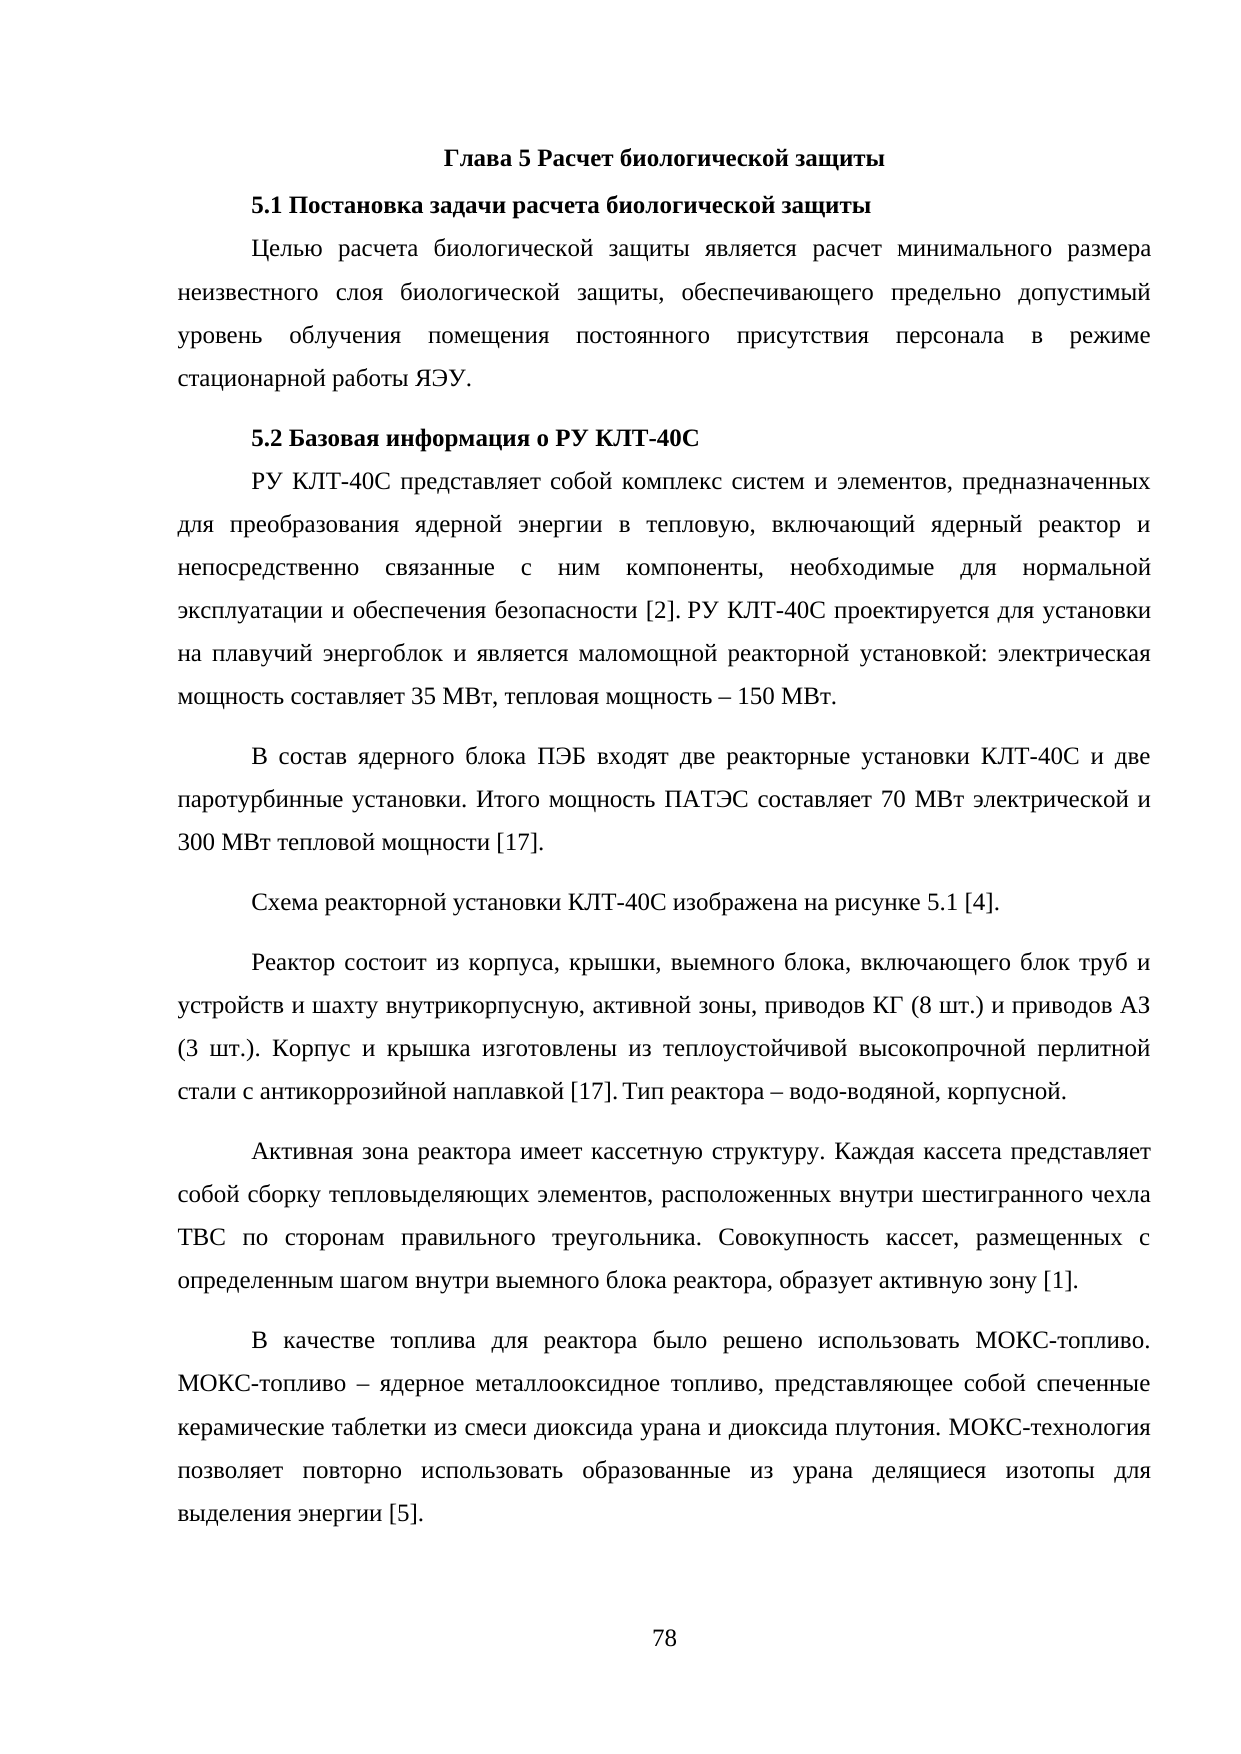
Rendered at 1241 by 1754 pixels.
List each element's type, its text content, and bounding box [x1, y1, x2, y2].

subtitle Глава 5 Расчет биологической защиты [177, 143, 1152, 172]
text В состав ядерного блока ПЭБ входят две реакторные установки КЛТ-40С и две паротурбинные установки. Итого мощность ПАТЭС составляет 70 МВт электрической и 300 МВт тепловой мощности [17]. [177, 741, 1152, 856]
text Схема реакторной установки КЛТ-40С изображена на рисунке 5.1 [4]. [177, 887, 1152, 916]
subtitle 5.2 Базовая информация о РУ КЛТ-40С [177, 423, 1152, 451]
text Реактор состоит из корпуса, крышки, выемного блока, включающего блок труб и устройств и шахту внутрикорпусную, активной зоны, приводов КГ (8 шт.) и приводов АЗ (3 шт.). Корпус и крышка изготовлены из теплоустойчивой высокопрочной перлитной стали с антикоррозийной наплавкой [17]. Тип реактора – водо-водяной, корпусной. [177, 947, 1152, 1105]
subtitle 5.1 Постановка задачи расчета биологической защиты [177, 190, 1152, 219]
text РУ КЛТ-40С представляет собой комплекс систем и элементов, предназначенных для преобразования ядерной энергии в тепловую, включающий ядерный реактор и непосредственно связанные с ним компоненты, необходимые для нормальной эксплуатации и обеспечения безопасности [2]. РУ КЛТ-40С проектируется для установки на плавучий энергоблок и является маломощной реакторной установкой: электрическая мощность составляет 35 МВт, тепловая мощность – 150 МВт. [177, 466, 1152, 710]
text Активная зона реактора имеет кассетную структуру. Каждая кассета представляет собой сборку тепловыделяющих элементов, расположенных внутри шестигранного чехла ТВС по сторонам правильного треугольника. Совокупность кассет, размещенных с определенным шагом внутри выемного блока реактора, образует активную зону [1]. [177, 1136, 1152, 1294]
text Целью расчета биологической защиты является расчет минимального размера неизвестного слоя биологической защиты, обеспечивающего предельно допустимый уровень облучения помещения постоянного присутствия персонала в режиме стационарной работы ЯЭУ. [177, 233, 1152, 392]
text В качестве топлива для реактора было решено использовать МОКС-топливо. МОКС-топливо – ядерное металлооксидное топливо, представляющее собой спеченные керамические таблетки из смеси диоксида урана и диоксида плутония. МОКС-технология позволяет повторно использовать образованные из урана делящиеся изотопы для выделения энергии [5]. [177, 1325, 1152, 1527]
